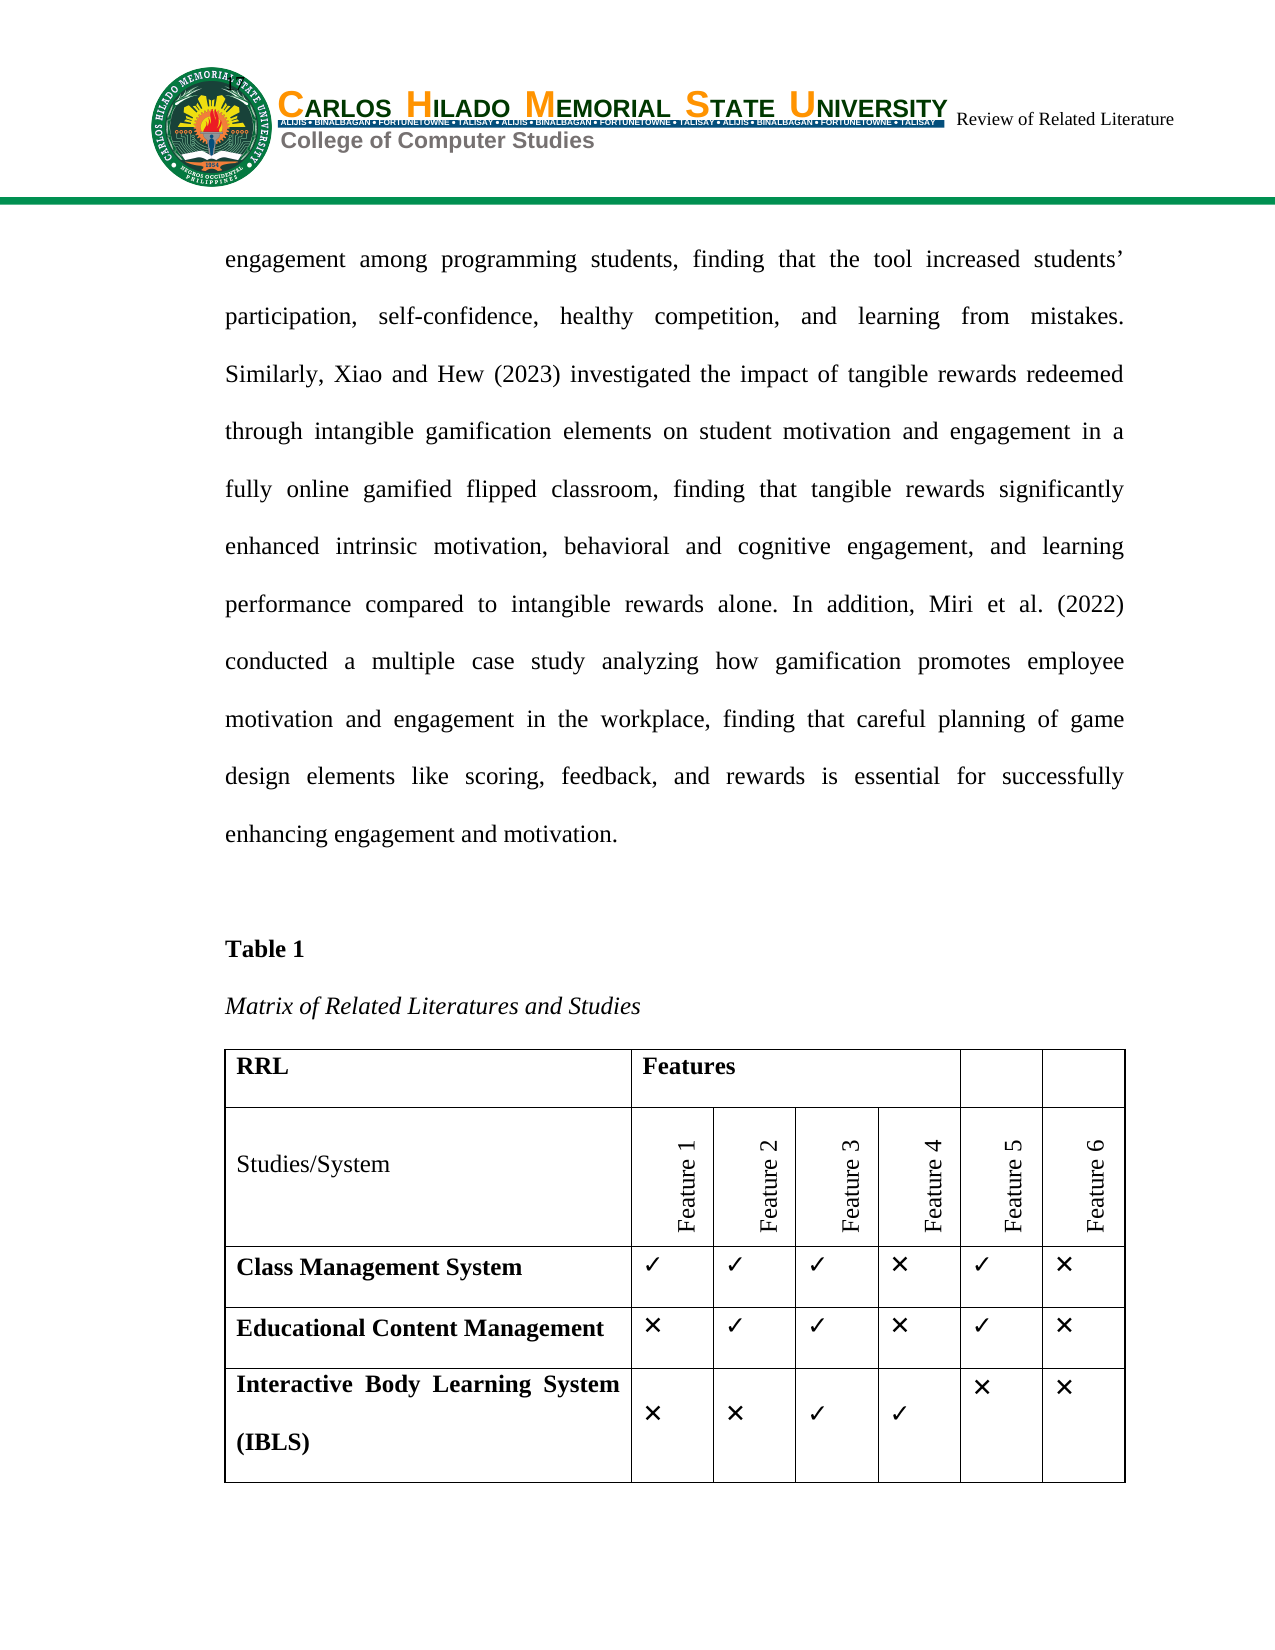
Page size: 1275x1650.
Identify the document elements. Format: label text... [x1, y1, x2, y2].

table_cell ✓ [796, 1247, 878, 1307]
table_header RRL [226, 1050, 631, 1107]
text Matrix of Related Literatures and Studies [225, 991, 1125, 1020]
table_cell ✕ [879, 1308, 960, 1368]
table_cell ✕ [1043, 1369, 1124, 1482]
table_cell Feature 3 [796, 1108, 878, 1246]
table_cell ✓ [796, 1308, 878, 1368]
table_cell ✕ [714, 1369, 795, 1482]
table_cell ✕ [632, 1369, 713, 1482]
table_cell Feature 5 [961, 1108, 1042, 1246]
table_cell Educational Content Management [226, 1308, 631, 1368]
table_cell Studies/System [226, 1108, 631, 1246]
table_cell Interactive Body Learning System (IBLS) [226, 1369, 631, 1482]
table_header Features [632, 1050, 960, 1107]
table_cell ✕ [1043, 1308, 1124, 1368]
table_cell ✓ [961, 1247, 1042, 1307]
text Table 1 [225, 934, 1125, 962]
table_cell Feature 1 [632, 1108, 713, 1246]
table_cell ✕ [961, 1369, 1042, 1482]
table_cell ✓ [961, 1308, 1042, 1368]
table_cell Feature 6 [1043, 1108, 1124, 1246]
table_cell ✕ [879, 1247, 960, 1307]
table_cell Feature 4 [879, 1108, 960, 1246]
table_cell ✕ [632, 1308, 713, 1368]
table_header [961, 1050, 1042, 1107]
table_cell ✕ [1043, 1247, 1124, 1307]
table_header [1043, 1050, 1124, 1107]
table_cell ✓ [879, 1369, 960, 1482]
table_cell ✓ [714, 1247, 795, 1307]
picture [151, 67, 272, 187]
table_cell ✓ [632, 1247, 713, 1307]
table_cell ✓ [796, 1369, 878, 1482]
table_cell ✓ [714, 1308, 795, 1368]
table_cell Feature 2 [714, 1108, 795, 1246]
table_cell Class Management System [226, 1247, 631, 1307]
